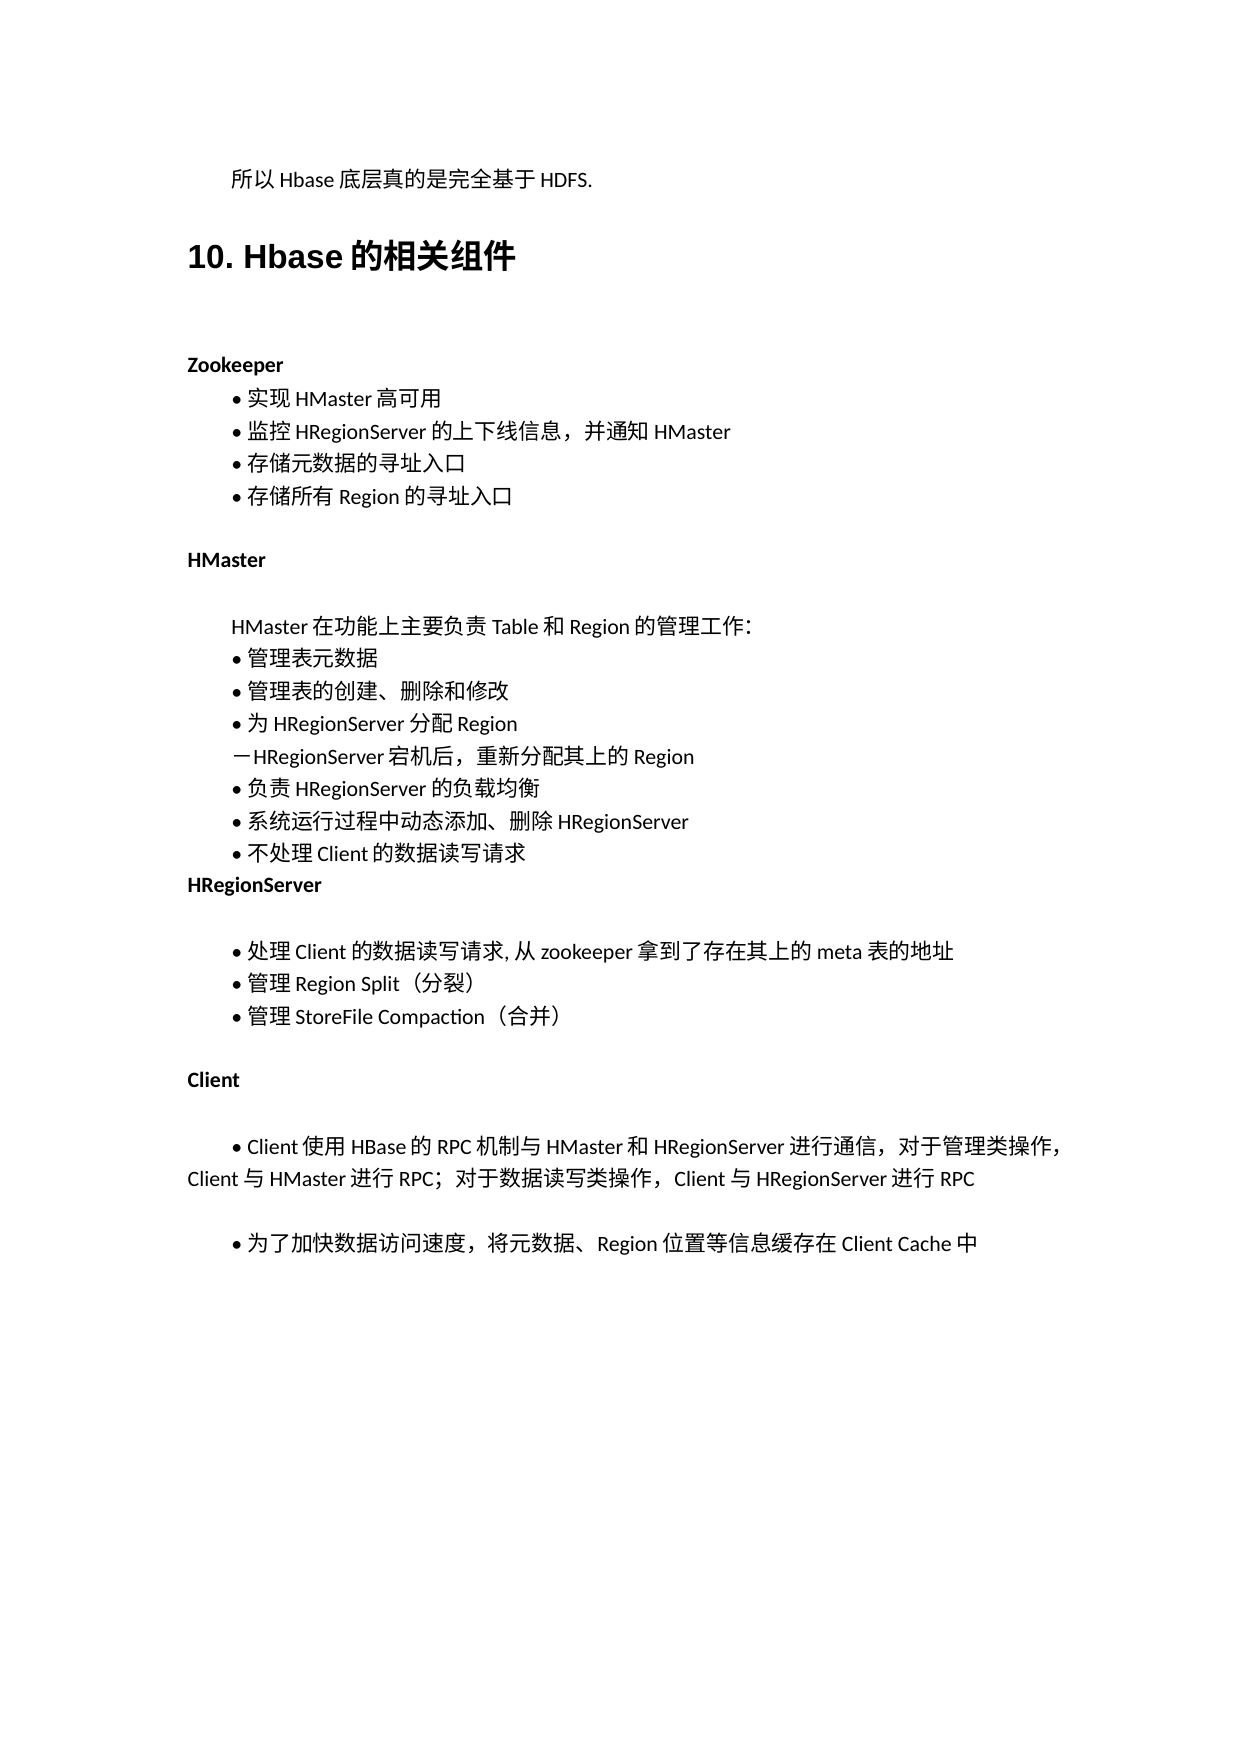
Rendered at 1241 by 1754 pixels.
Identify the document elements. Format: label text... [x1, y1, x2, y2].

text 所以Hbase底层真的是完全基于HDFS. [187, 162, 1053, 194]
text • 监控HRegionServer的上下线信息，并通知HMaster [187, 413, 1053, 446]
text • 管理表元数据 [187, 641, 1053, 673]
text －HRegionServer宕机后，重新分配其上的Region [187, 738, 1053, 771]
text • 管理StoreFile Compaction（合并） [187, 998, 1053, 1031]
text Client [187, 1063, 1053, 1096]
text HRegionServer [187, 868, 1053, 901]
text • 存储元数据的寻址入口 [187, 446, 1053, 478]
text HMaster [187, 543, 1053, 576]
text Zookeeper [187, 348, 1053, 381]
text • 管理Region Split（分裂） [187, 966, 1053, 998]
text • 系统运行过程中动态添加、删除HRegionServer [187, 803, 1053, 836]
text HMaster在功能上主要负责Table和Region的管理工作： [187, 608, 1053, 641]
text • 负责HRegionServer的负载均衡 [187, 771, 1053, 803]
text • 不处理Client的数据读写请求 [187, 836, 1053, 868]
text • 处理Client的数据读写请求, 从zookeeper拿到了存在其上的meta表的地址 [187, 933, 1053, 966]
text • 实现HMaster高可用 [187, 381, 1053, 413]
text • 管理表的创建、删除和修改 [187, 673, 1053, 706]
text • 存储所有Region的寻址入口 [187, 478, 1053, 511]
text • Client使用HBase的RPC机制与HMaster和HRegionServer进行通信，对于管理类操作，Client与HMaster进行RPC；对于数据读写类操作，Client与HRegionServer进行RPC [187, 1128, 1053, 1193]
text • 为HRegionServer分配Region [187, 706, 1053, 738]
text • 为了加快数据访问速度，将元数据、Region位置等信息缓存在Client Cache中 [187, 1226, 1053, 1258]
subtitle Hbase的相关组件 [187, 222, 1053, 287]
